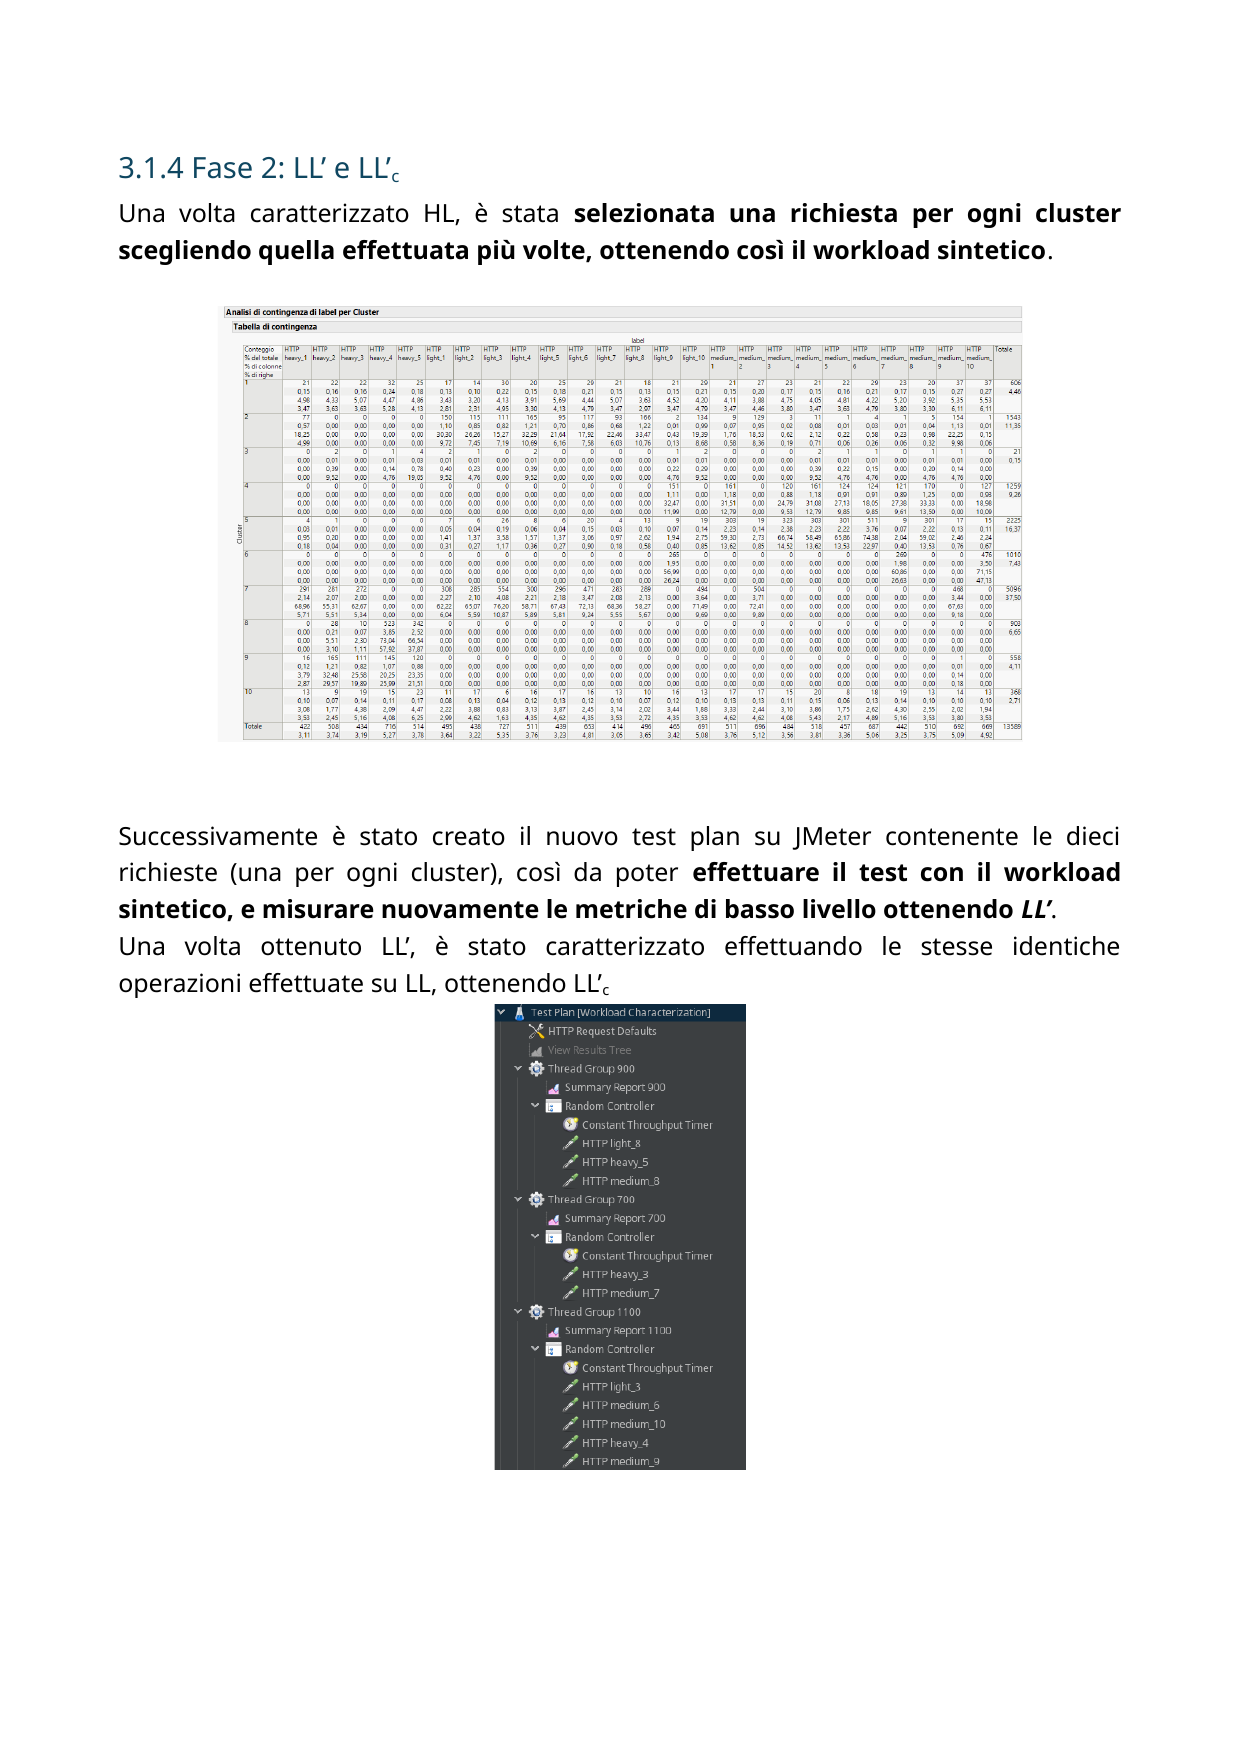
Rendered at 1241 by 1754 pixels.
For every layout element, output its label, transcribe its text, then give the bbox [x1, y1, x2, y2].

picture [494, 1004, 746, 1470]
picture [217, 306, 1023, 742]
text Una volta caratterizzato HL, è stata selezionata una richiesta per ogni cluster scegliendo quella effettuata più volte, ottenendo così il workload sintetico. [118, 196, 1122, 266]
text Successivamente è stato creato il nuovo test plan su JMeter contenente le dieci richieste (una per ogni cluster), così da poter effettuare il test con il workload sintetico, e misurare nuovamente le metriche di basso livello ottenendo LL’. [118, 818, 1122, 926]
subtitle 3.1.4 Fase 2: LL’ e LL’c [118, 148, 1122, 187]
text Una volta ottenuto LL’, è stato caratterizzato effettuando le stesse identiche operazioni effettuate su LL, ottenendo LL’c [118, 928, 1122, 999]
